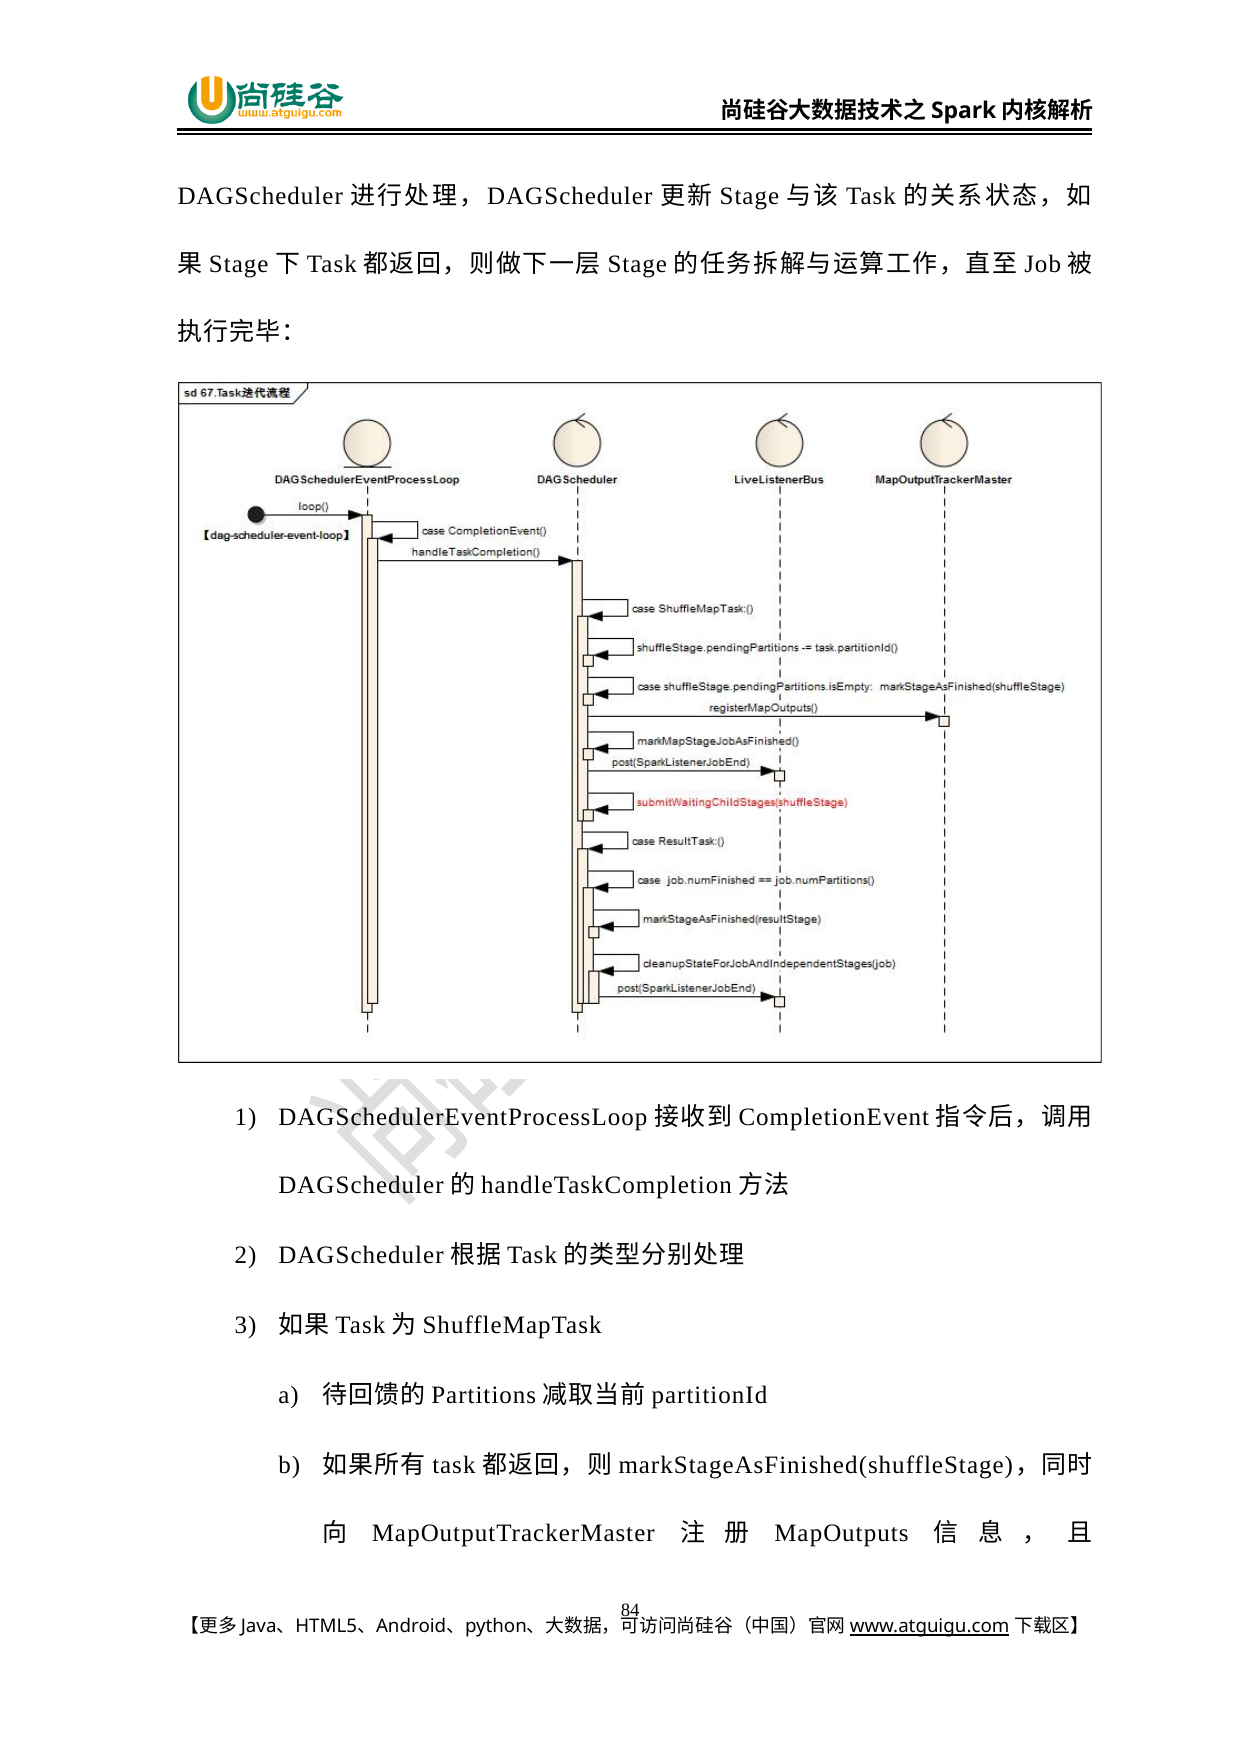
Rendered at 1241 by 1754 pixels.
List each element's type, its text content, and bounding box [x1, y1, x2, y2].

list DAGSchedulerEventProcessLoop接收到CompletionEvent指令后，调用DAGScheduler的handleTaskCompletion方法 [234, 1081, 1092, 1217]
picture [177, 381, 1102, 1063]
picture [177, 68, 362, 128]
list 如果Task为ShuffleMapTask [234, 1289, 1092, 1357]
list DAGScheduler根据Task的类型分别处理 [234, 1219, 1092, 1287]
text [177, 160, 1092, 364]
list 待回馈的Partitions减取当前partitionId [278, 1359, 1092, 1427]
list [278, 1429, 1092, 1565]
